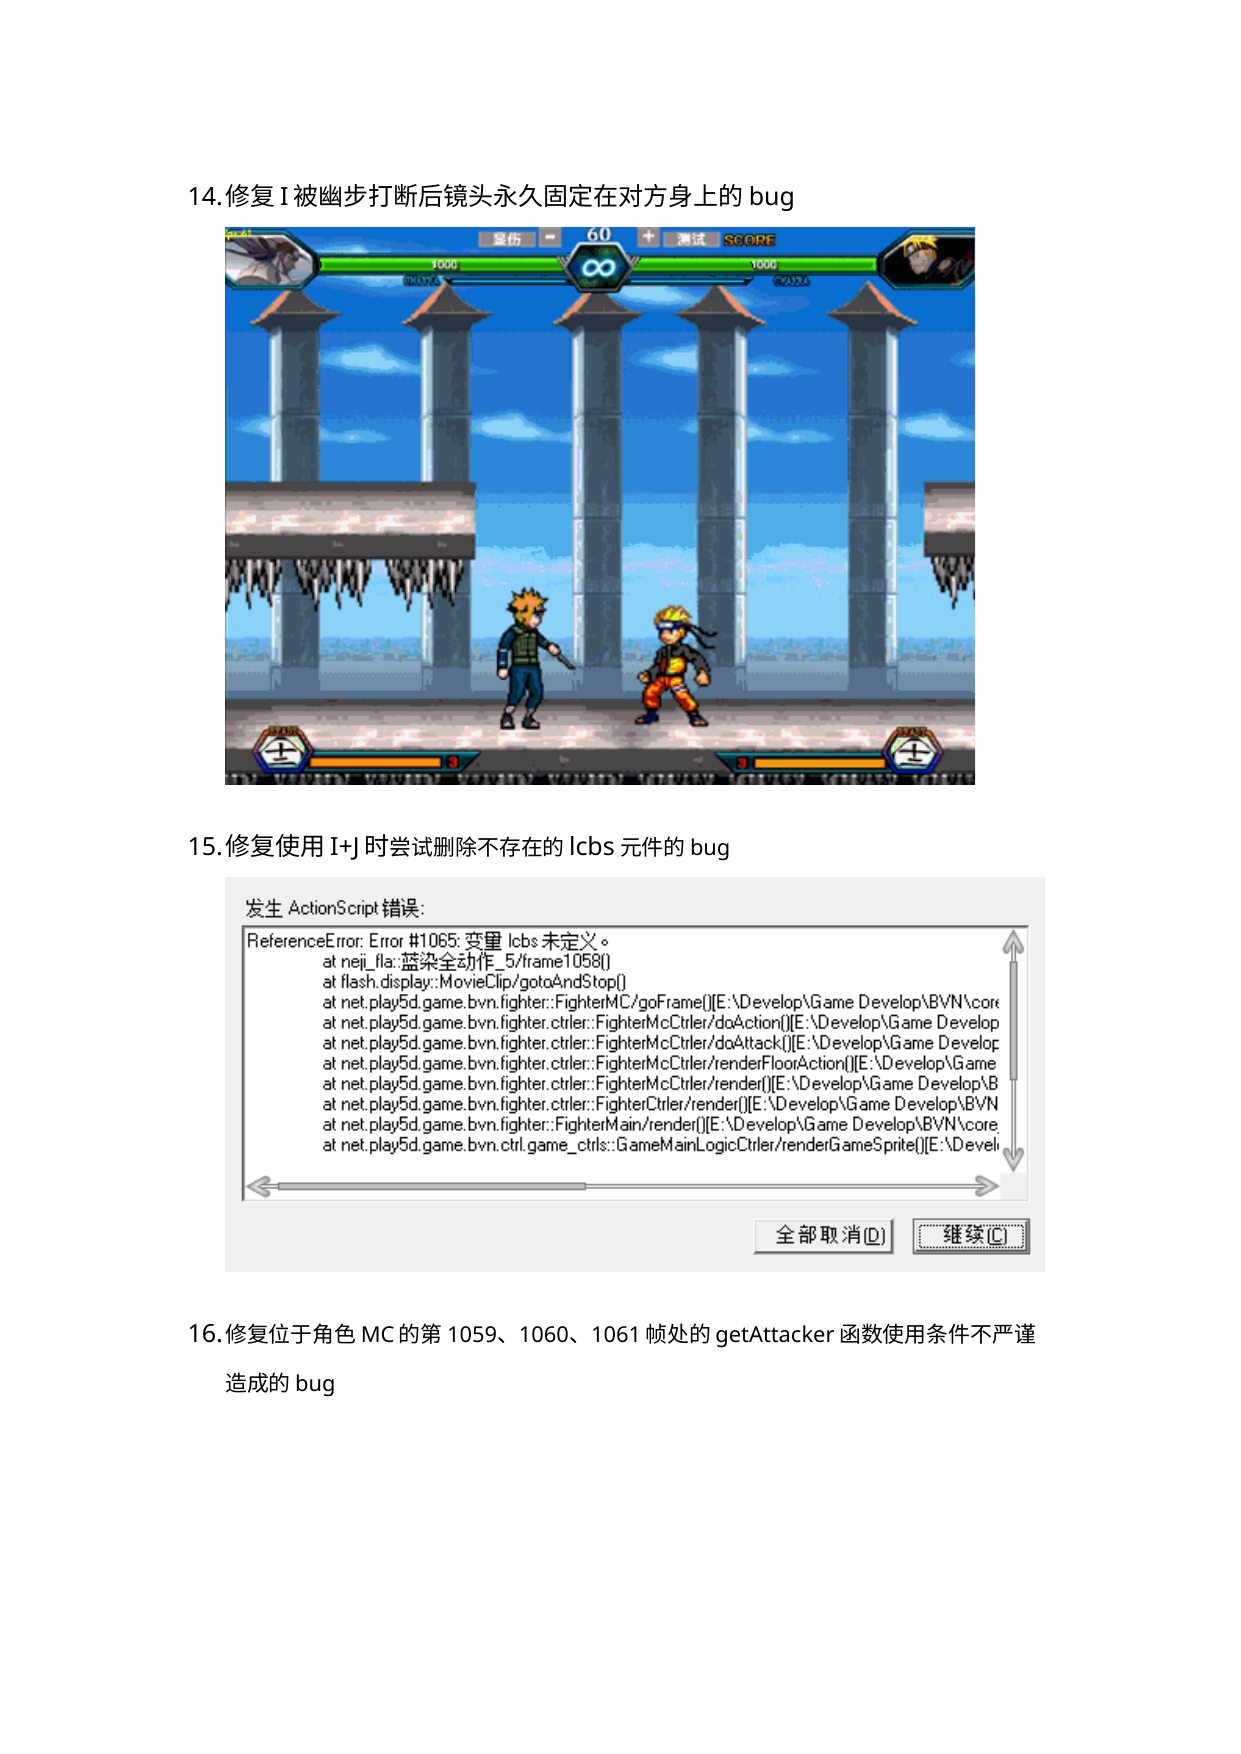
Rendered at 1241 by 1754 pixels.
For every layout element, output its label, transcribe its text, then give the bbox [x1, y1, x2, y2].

picture [225, 227, 976, 785]
picture [225, 877, 1046, 1272]
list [187, 1301, 1053, 1398]
